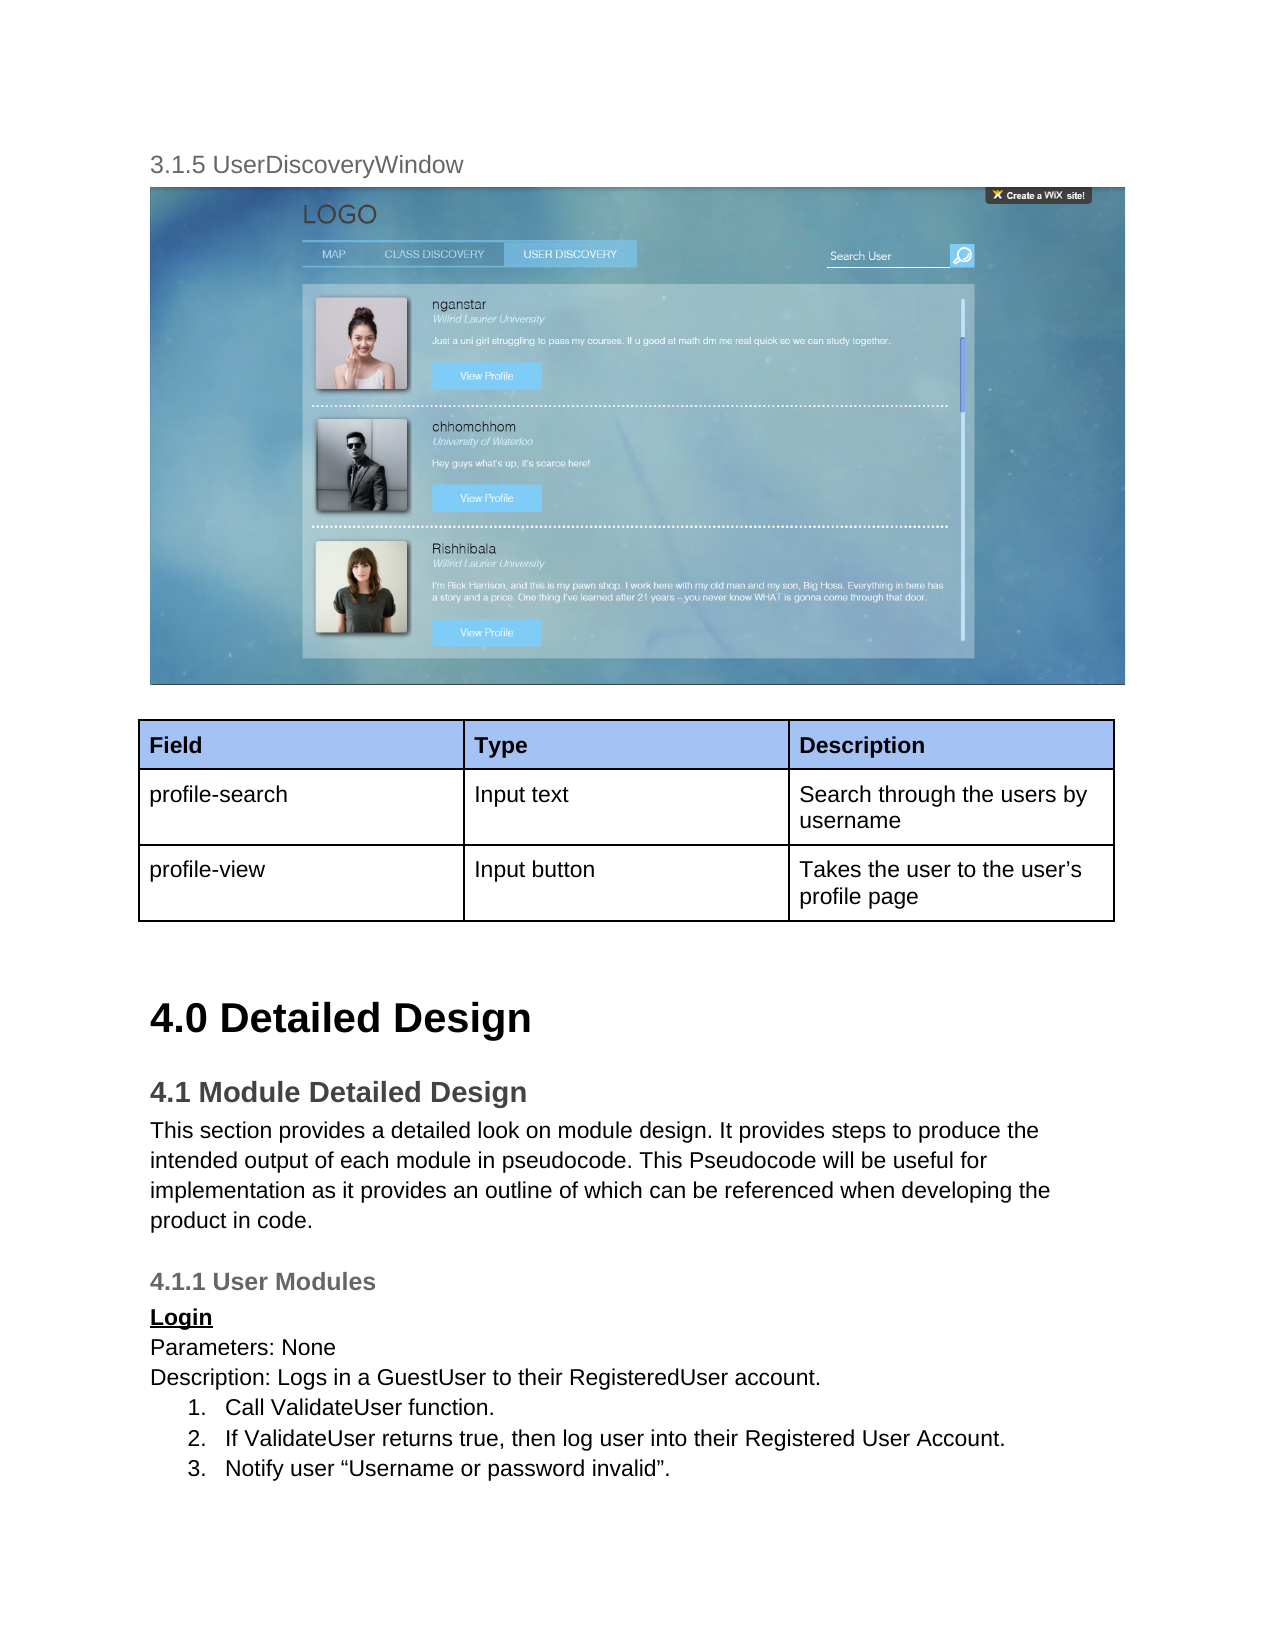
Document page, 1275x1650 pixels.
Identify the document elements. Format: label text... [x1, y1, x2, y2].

table_cell Search through the users by username [790, 770, 1113, 844]
table_header Description [790, 721, 1113, 768]
table_header Type [465, 721, 788, 768]
picture [150, 187, 1125, 685]
text This section provides a detailed look on module design. It provides steps to produce the intended output of each module in pseudocode. This Pseudocode will be useful for implementation as it provides an outline of which can be referenced when developing the product in code. [150, 1117, 1125, 1234]
subtitle 3.1.5 UserDiscoveryWindow [150, 150, 1125, 179]
list Call ValidateUser function. [187, 1394, 1125, 1421]
text Login [150, 1304, 1125, 1330]
table_cell Input text [465, 770, 788, 844]
subtitle 4.1.1 User Modules [150, 1267, 1125, 1295]
subtitle 4.0 Detailed Design [150, 993, 1125, 1041]
list Notify user “Username or password invalid”. [187, 1455, 1125, 1481]
table_cell profile-view [140, 846, 463, 919]
text Description: Logs in a GuestUser to their RegisteredUser account. [150, 1364, 1125, 1391]
table_cell profile-search [140, 770, 463, 844]
table_cell Input button [465, 846, 788, 919]
table_cell Takes the user to the user’s profile page [790, 846, 1113, 919]
subtitle 4.1 Module Detailed Design [150, 1075, 1125, 1108]
text Parameters: None [150, 1334, 1125, 1360]
list If ValidateUser returns true, then log user into their Registered User Account. [187, 1424, 1125, 1451]
table_header Field [140, 721, 463, 768]
